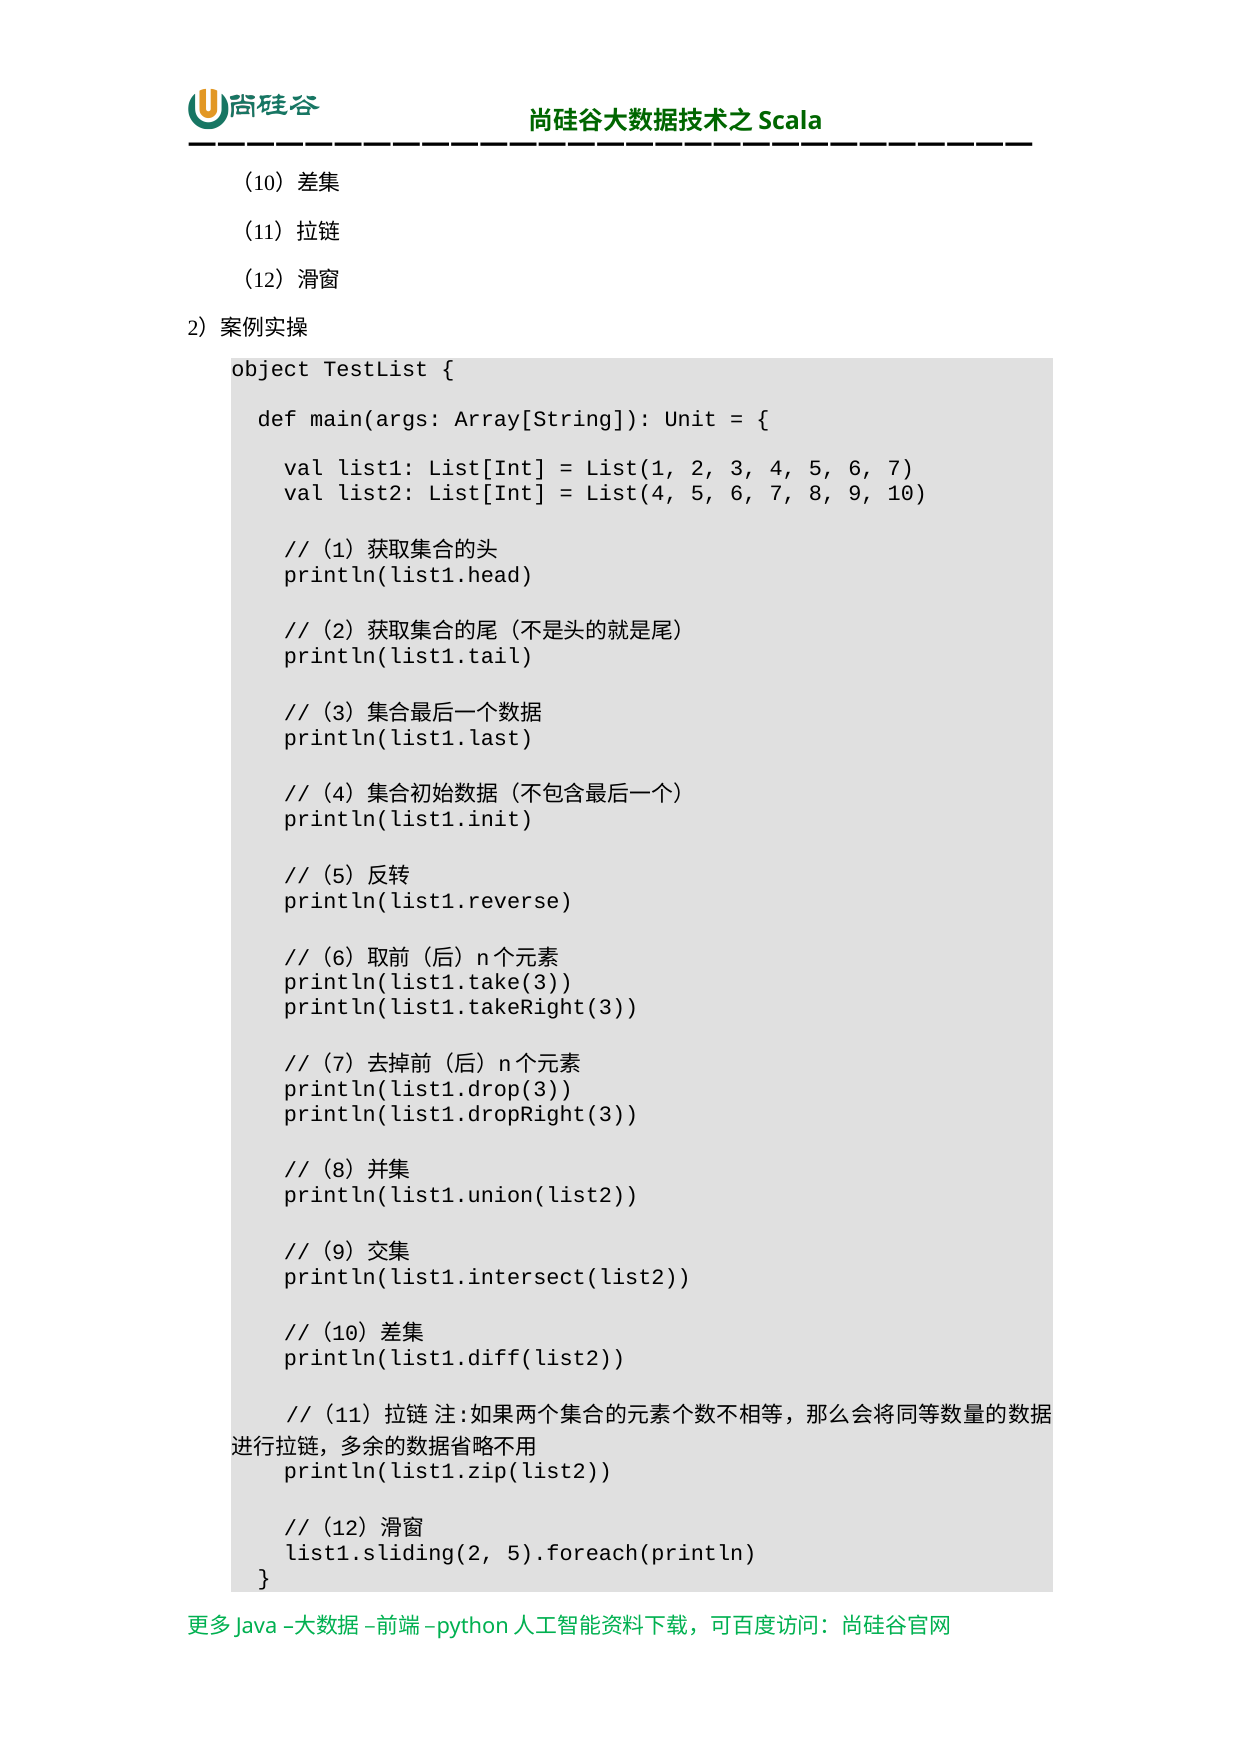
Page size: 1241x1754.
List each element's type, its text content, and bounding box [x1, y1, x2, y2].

text //（2）获取集合的尾（不是头的就是尾） [231, 613, 1053, 645]
text //（5）反转 [231, 858, 1053, 890]
text println(list1.takeRight(3)) [231, 996, 1053, 1021]
text println(list1.diff(list2)) [231, 1347, 1053, 1372]
text //（11）拉链 注:如果两个集合的元素个数不相等，那么会将同等数量的数据进行拉链，多余的数据省略不用 [231, 1397, 1053, 1461]
text println(list1.take(3)) [231, 972, 1053, 996]
text list1.sliding(2, 5).foreach(println) [231, 1542, 1053, 1567]
text //（8）并集 [231, 1152, 1053, 1184]
text println(list1.intersect(list2)) [231, 1266, 1053, 1291]
text //（12）滑窗 [231, 1510, 1053, 1542]
text println(list1.last) [231, 727, 1053, 752]
text println(list1.tail) [231, 645, 1053, 670]
text println(list1.dropRight(3)) [231, 1103, 1053, 1127]
text } [231, 1567, 1053, 1592]
text println(list1.union(list2)) [231, 1184, 1053, 1209]
text //（6）取前（后）n个元素 [231, 939, 1053, 972]
text //（10）差集 [231, 1315, 1053, 1347]
text println(list1.reverse) [231, 890, 1053, 915]
text //（1）获取集合的头 [231, 532, 1053, 564]
text val list1: List[Int] = List(1, 2, 3, 4, 5, 6, 7) [231, 457, 1053, 482]
text println(list1.init) [231, 808, 1053, 833]
text println(list1.drop(3)) [231, 1078, 1053, 1103]
text //（9）交集 [231, 1234, 1053, 1266]
text 2）案例实操 [187, 310, 1053, 342]
text //（3）集合最后一个数据 [231, 695, 1053, 727]
text （11）拉链 [231, 213, 1053, 246]
text val list2: List[Int] = List(4, 5, 6, 7, 8, 9, 10) [231, 482, 1053, 507]
picture [187, 88, 321, 130]
text （10）差集 [231, 165, 1053, 197]
text println(list1.head) [231, 564, 1053, 588]
text （12）滑窗 [231, 262, 1053, 294]
text def main(args: Array[String]): Unit = { [231, 408, 1053, 433]
text //（4）集合初始数据（不包含最后一个） [231, 776, 1053, 808]
text //（7）去掉前（后）n个元素 [231, 1046, 1053, 1078]
text object TestList { [231, 358, 1053, 383]
text println(list1.zip(list2)) [231, 1461, 1053, 1485]
